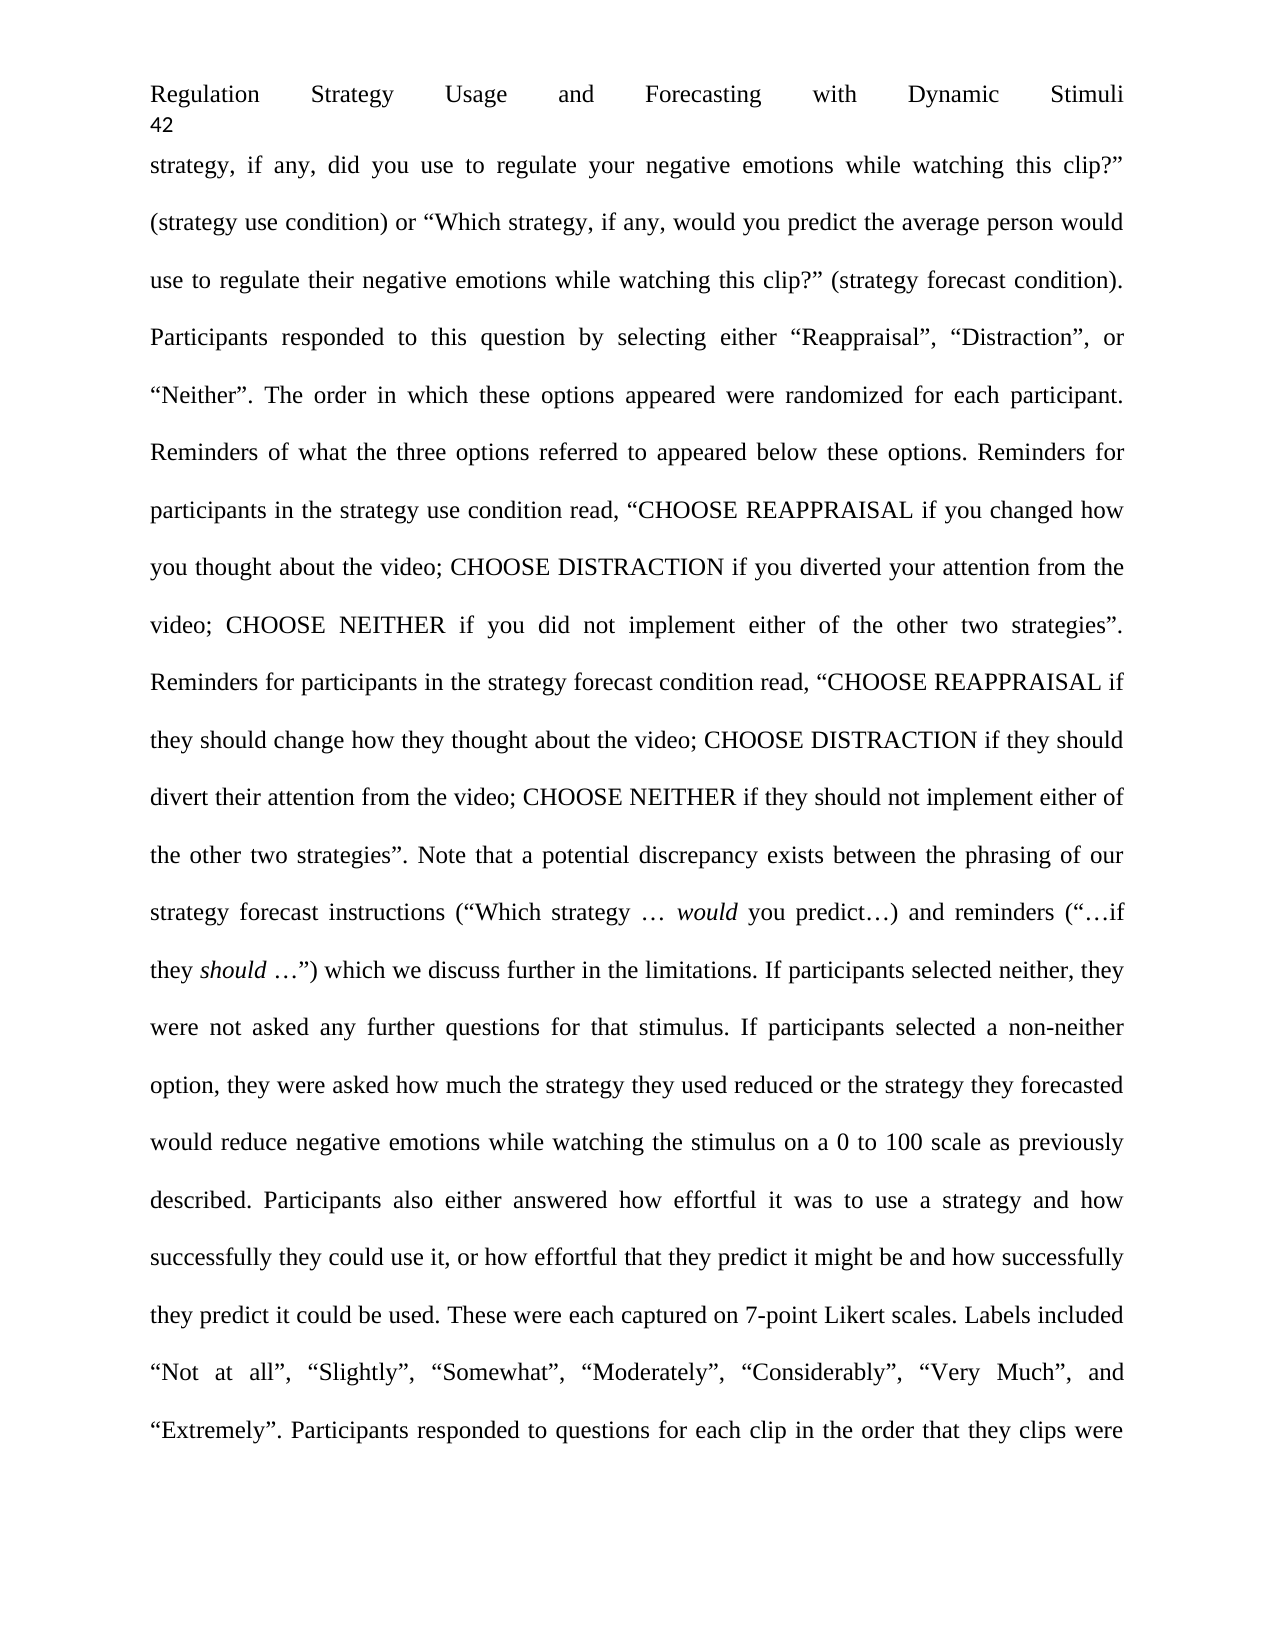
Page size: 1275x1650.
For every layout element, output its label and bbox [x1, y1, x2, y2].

text [150, 150, 1125, 1444]
